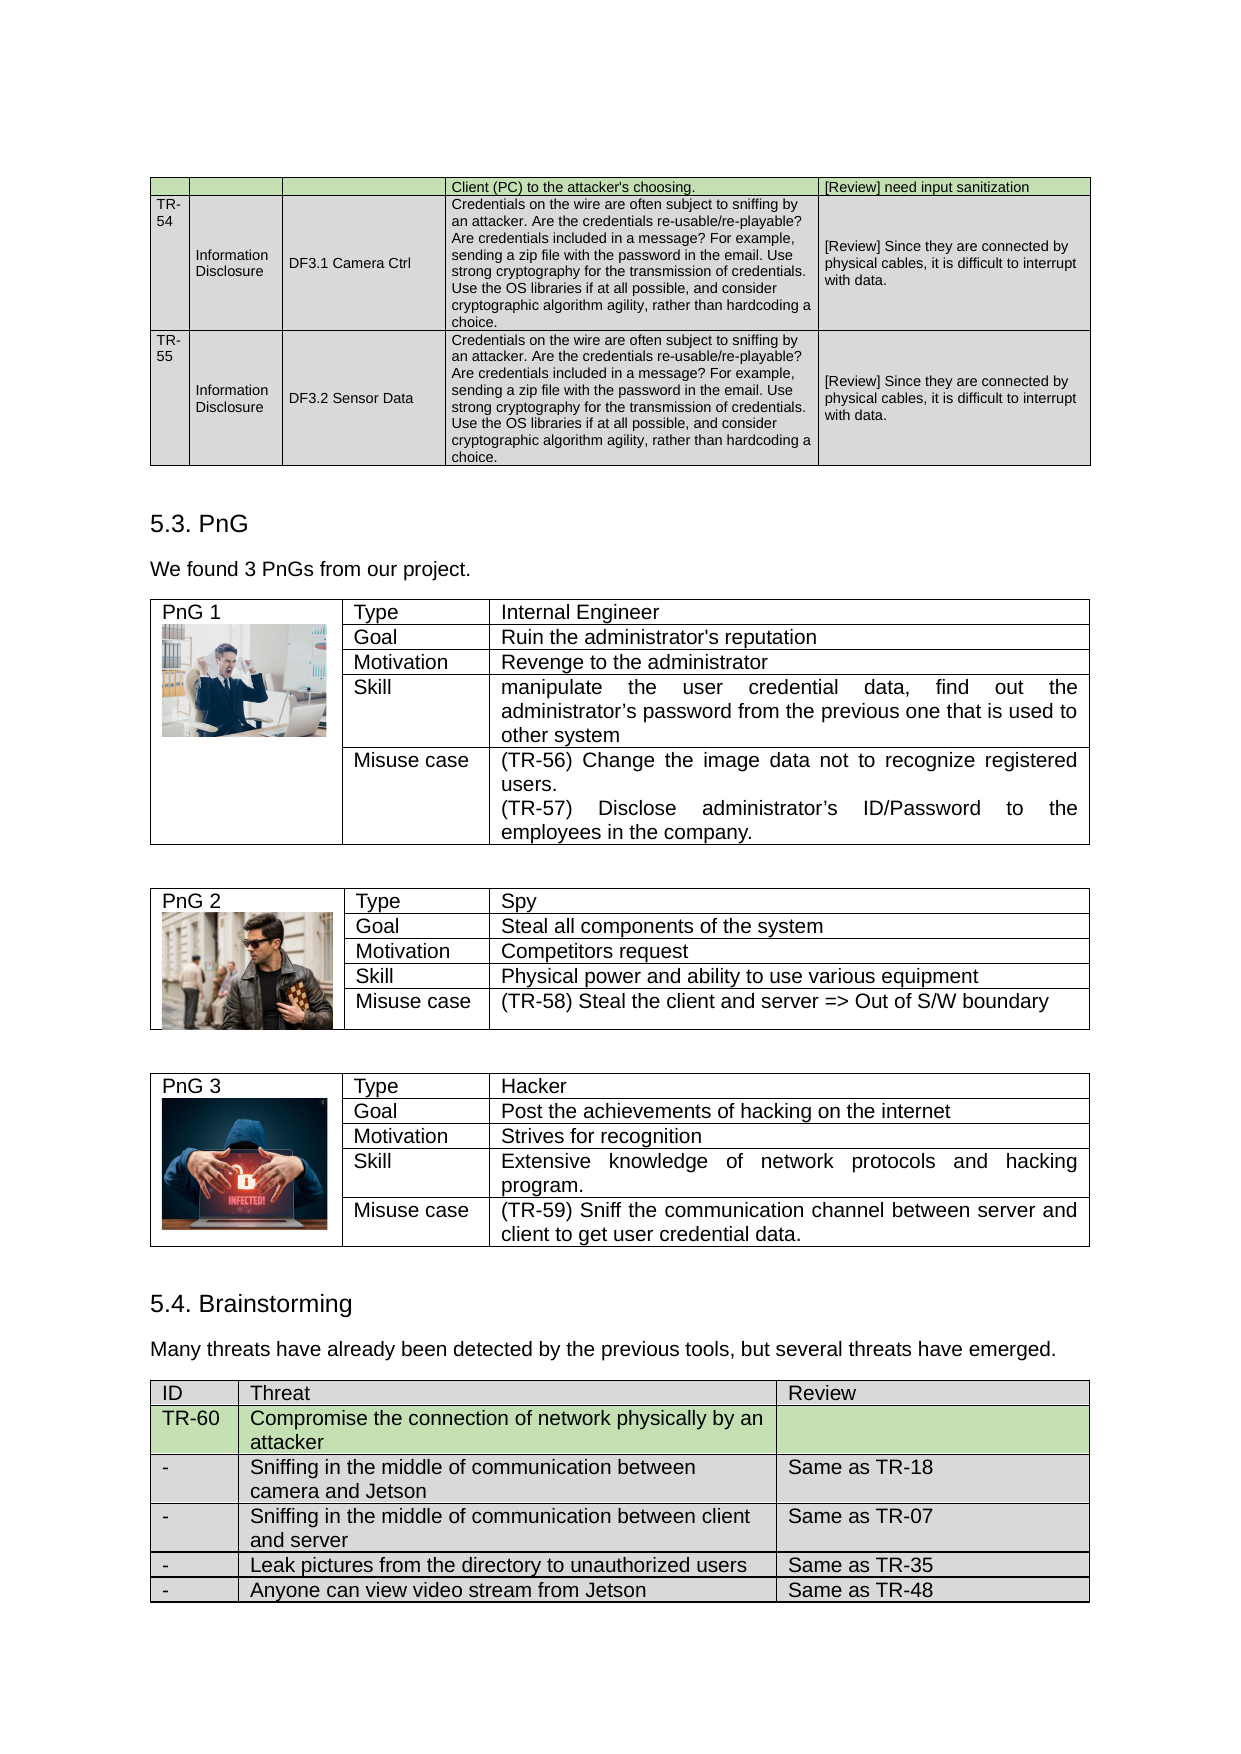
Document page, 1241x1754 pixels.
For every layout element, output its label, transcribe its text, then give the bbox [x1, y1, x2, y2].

table_cell Anyone can view video stream from Jetson [239, 1578, 776, 1601]
table_cell Skill [343, 675, 489, 747]
table_cell Sniffing in the middle of communication between client and server [239, 1504, 776, 1551]
table_cell Physical power and ability to use various equipment [490, 964, 1089, 987]
table_cell manipulate the user credential data, find out the administrator’s password from the previous one that is used to other system [490, 675, 1089, 747]
table_cell Skill [345, 964, 489, 987]
table_cell - [151, 1553, 238, 1576]
table_cell DF3.2 Sensor Data [283, 331, 445, 465]
table_cell (TR-58) Steal the client and server => Out of S/W boundary [490, 989, 1089, 1029]
picture [161, 624, 327, 737]
table_header Type [343, 1074, 489, 1098]
table_cell DF3.1 Camera Ctrl [283, 196, 445, 330]
table_cell Skill [343, 1149, 489, 1197]
table_cell Misuse case [343, 1198, 489, 1246]
table_cell Ruin the administrator's reputation [490, 625, 1089, 649]
table_header ID [151, 1381, 238, 1404]
table_cell Goal [345, 914, 489, 937]
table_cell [819, 178, 1090, 195]
picture [161, 912, 333, 1030]
table_header PnG 3 [151, 1074, 342, 1246]
table_cell [777, 1406, 1089, 1453]
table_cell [446, 178, 818, 195]
table_header Spy [490, 889, 1089, 912]
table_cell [190, 178, 282, 195]
table_cell Sniffing in the middle of communication between camera and Jetson [239, 1455, 776, 1502]
table_cell [Review] Since they are connected by physical cables, it is difficult to interrupt with data. [819, 331, 1090, 465]
table_cell Information Disclosure [190, 196, 282, 330]
table_header PnG 1 [151, 600, 342, 844]
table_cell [283, 178, 445, 195]
table_cell Same as TR-18 [777, 1455, 1089, 1502]
table_cell Motivation [343, 650, 489, 674]
table_cell (TR-56) Change the image data not to recognize registered users. (TR-57) Disclose administrator’s ID/Password to the employees in the company. [490, 748, 1089, 844]
table_header Review [777, 1381, 1089, 1404]
table_cell Misuse case [345, 989, 489, 1029]
table_cell [Review] Since they are connected by physical cables, it is difficult to interrupt with data. [819, 196, 1090, 330]
table_cell Same as TR-48 [777, 1578, 1089, 1601]
table_cell Motivation [345, 939, 489, 962]
table_cell TR-55 [151, 331, 189, 465]
table_cell - [151, 1504, 238, 1551]
table_cell TR-60 [151, 1406, 238, 1453]
table_cell Leak pictures from the directory to unauthorized users [239, 1553, 776, 1576]
table_cell Misuse case [343, 748, 489, 844]
table_cell Same as TR-07 [777, 1504, 1089, 1551]
table_cell TR-53 [151, 178, 189, 195]
table_cell - [151, 1578, 238, 1601]
subtitle 5.4. Brainstorming [150, 1289, 1090, 1318]
table_cell Steal all components of the system [490, 914, 1089, 937]
table_cell Goal [343, 625, 489, 649]
table_header PnG 2 [151, 889, 344, 1029]
table_cell Same as TR-35 [777, 1553, 1089, 1576]
table_header Type [345, 889, 489, 912]
table_cell Revenge to the administrator [490, 650, 1089, 674]
table_cell TR-54 [151, 196, 189, 330]
table_cell Competitors request [490, 939, 1089, 962]
table_cell Credentials on the wire are often subject to sniffing by an attacker. Are the credentials re-usable/re-playable? Are credentials included in a message? For example, sending a zip file with the password in the email. Use strong cryptography for the transmission of credentials. Use the OS libraries if at all possible, and consider cryptographic algorithm agility, rather than hardcoding a choice. [446, 196, 818, 330]
text Many threats have already been detected by the previous tools, but several threats have emerged. [150, 1337, 1090, 1361]
subtitle 5.3. PnG [150, 509, 1090, 538]
table_header Threat [239, 1381, 776, 1404]
text We found 3 PnGs from our project. [150, 557, 1090, 581]
table_cell Post the achievements of hacking on the internet [490, 1099, 1089, 1123]
table_cell Motivation [343, 1124, 489, 1148]
table_cell Information Disclosure [190, 331, 282, 465]
table_cell Extensive knowledge of network protocols and hacking program. [490, 1149, 1089, 1197]
table_cell Strives for recognition [490, 1124, 1089, 1148]
table_cell Compromise the connection of network physically by an attacker [239, 1406, 776, 1453]
table_cell Credentials on the wire are often subject to sniffing by an attacker. Are the credentials re-usable/re-playable? Are credentials included in a message? For example, sending a zip file with the password in the email. Use strong cryptography for the transmission of credentials. Use the OS libraries if at all possible, and consider cryptographic algorithm agility, rather than hardcoding a choice. [446, 331, 818, 465]
table_header Type [343, 600, 489, 624]
table_header Internal Engineer [490, 600, 1089, 624]
table_cell Goal [343, 1099, 489, 1123]
table_cell (TR-59) Sniff the communication channel between server and client to get user credential data. [490, 1198, 1089, 1246]
table_header Hacker [490, 1074, 1089, 1098]
table_cell - [151, 1455, 238, 1502]
